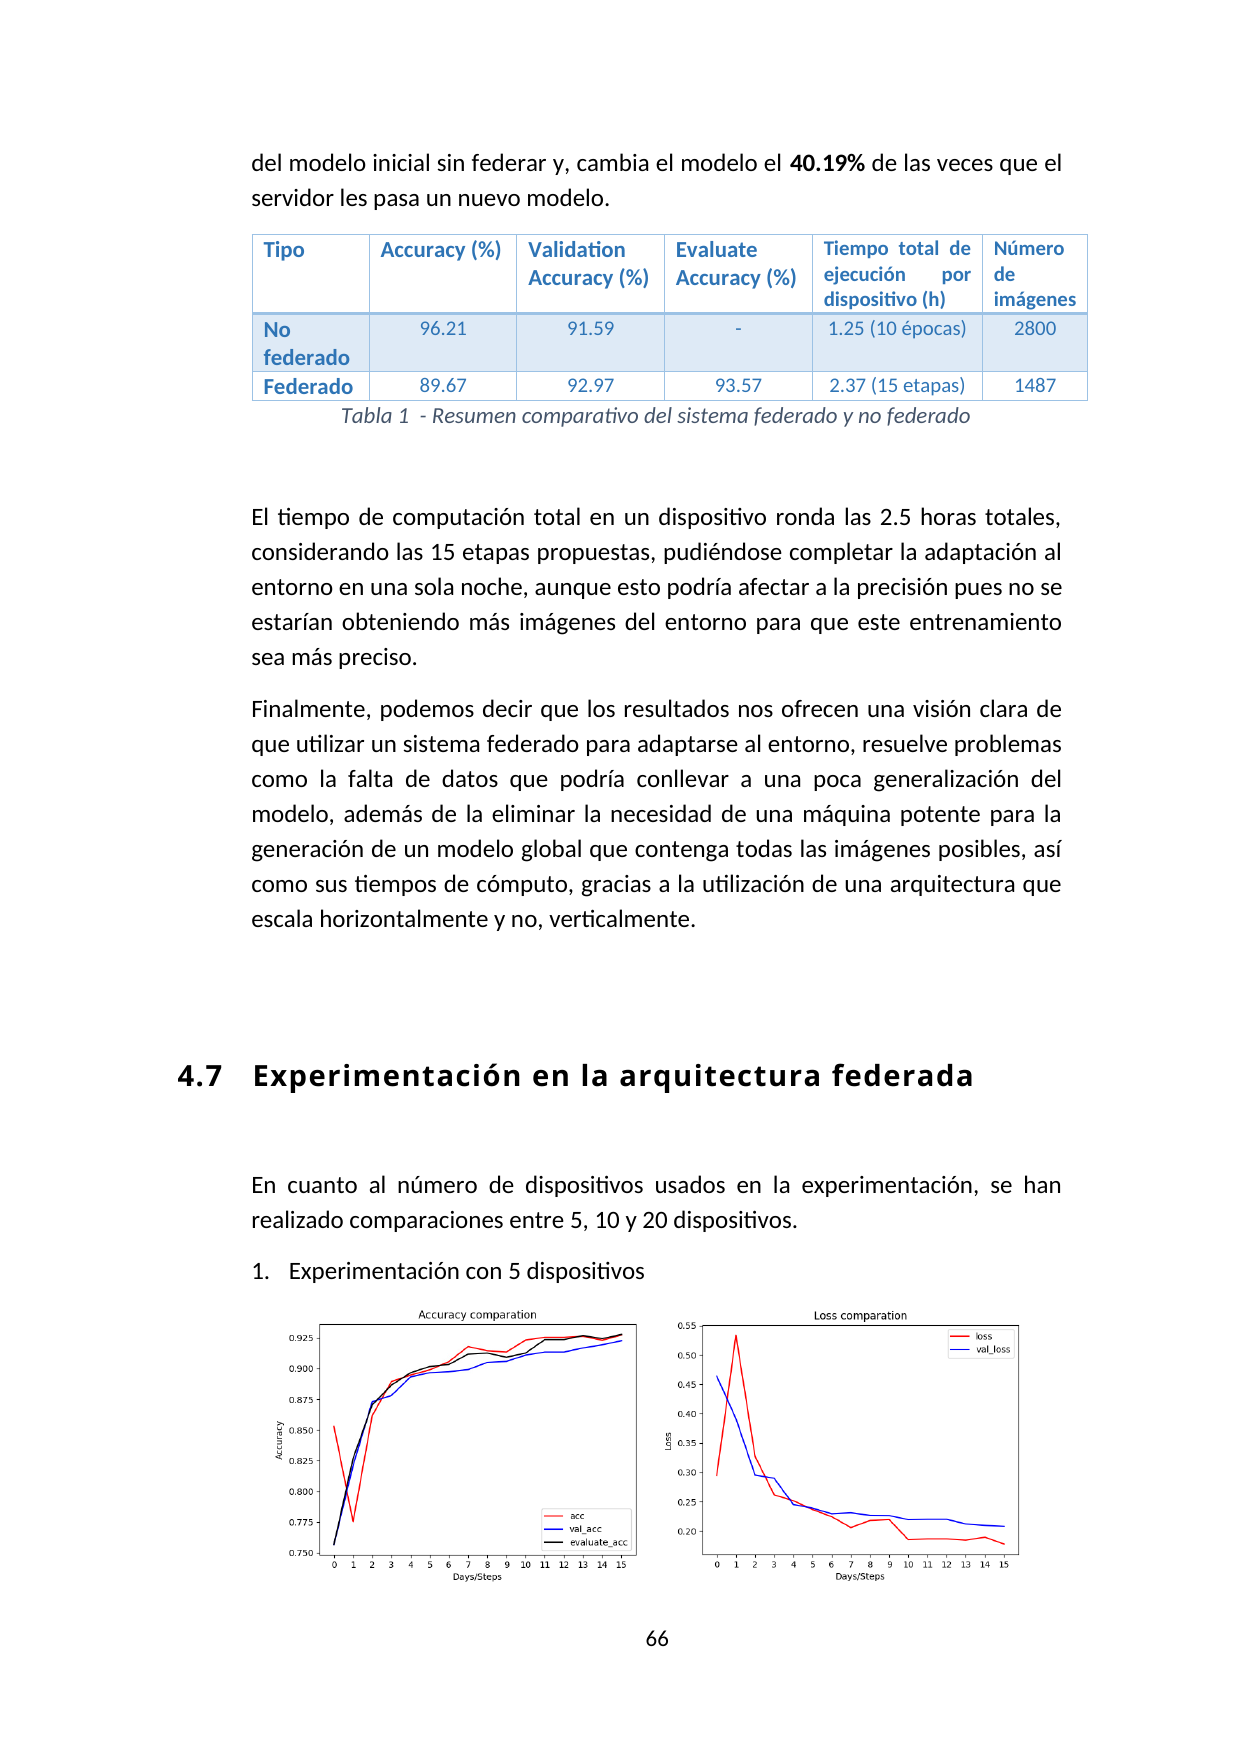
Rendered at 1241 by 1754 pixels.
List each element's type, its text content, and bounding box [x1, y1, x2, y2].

table_header Validation Accuracy (%) [517, 235, 664, 312]
picture [267, 1299, 645, 1590]
text El tiempo de computación total en un dispositivo ronda las 2.5 horas totales, considerando las 15 etapas propuestas, pudiéndose completar la adaptación al entorno en una sola noche, aunque esto podría afectar a la precisión pues no se estarían obteniendo más imágenes del entorno para que este entrenamiento sea más preciso. [251, 501, 1063, 672]
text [251, 148, 1063, 213]
table_header Número de imágenes [983, 235, 1087, 312]
table_header Accuracy (%) [370, 235, 516, 312]
table_cell 1.25 (10 épocas) [813, 315, 982, 371]
text Finalmente, podemos decir que los resultados nos ofrecen una visión clara de que utilizar un sistema federado para adaptarse al entorno, resuelve problemas como la falta de datos que podría conllevar a una poca generalización del modelo, además de la eliminar la necesidad de una máquina potente para la generación de un modelo global que contenga todas las imágenes posibles, así como sus tiempos de cómputo, gracias a la utilización de una arquitectura que escala horizontalmente y no, verticalmente. [251, 693, 1063, 933]
text Tabla 1 - Resumen comparativo del sistema federado y no federado [251, 401, 1063, 429]
list Experimentación con 5 dispositivos [251, 1256, 1063, 1286]
table_cell - [665, 315, 812, 371]
picture [653, 1303, 1043, 1589]
table_cell 96.21 [370, 315, 516, 371]
table_cell 2800 [983, 315, 1087, 371]
table_cell 1487 [983, 372, 1087, 400]
table_cell 89.67 [370, 372, 516, 400]
table_header Tiempo total de ejecución por dispositivo (h) [813, 235, 982, 312]
table_cell No federado [253, 315, 369, 371]
table_cell 92.97 [517, 372, 664, 400]
table_header Tipo [253, 235, 369, 312]
text En cuanto al número de dispositivos usados en la experimentación, se han realizado comparaciones entre 5, 10 y 20 dispositivos. [251, 1169, 1063, 1234]
table_cell 2.37 (15 etapas) [813, 372, 982, 400]
text Experimentación en la arquitectura federada [177, 1055, 1063, 1094]
table_cell 91.59 [517, 315, 664, 371]
table_header Evaluate Accuracy (%) [665, 235, 812, 312]
table_cell 93.57 [665, 372, 812, 400]
table_cell Federado [253, 372, 369, 400]
